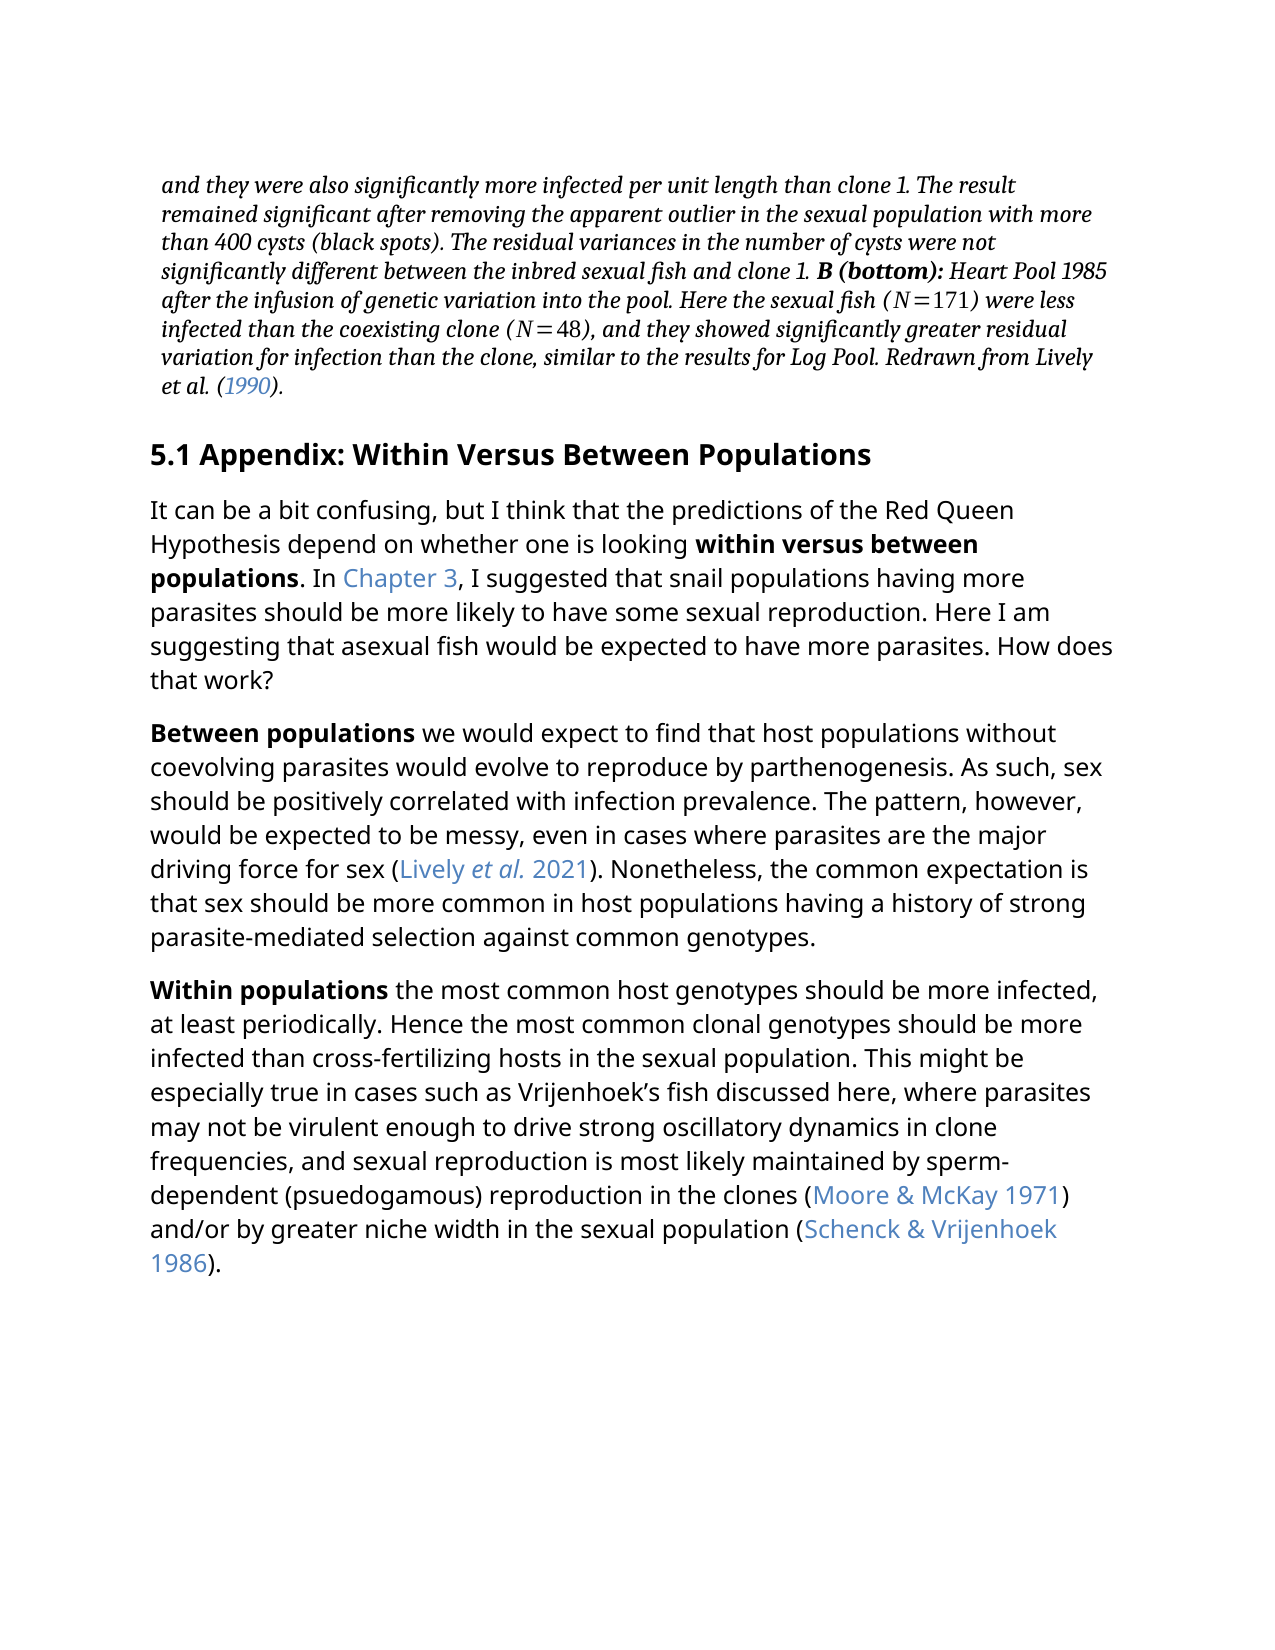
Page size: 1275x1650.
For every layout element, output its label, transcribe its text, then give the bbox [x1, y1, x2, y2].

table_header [150, 150, 1125, 413]
text It can be a bit confusing, but I think that the predictions of the Red Queen Hypothesis depend on whether one is looking within versus between populations. In Chapter 3, I suggested that snail populations having more parasites should be more likely to have some sexual reproduction. Here I am suggesting that asexual fish would be expected to have more parasites. How does that work? [150, 493, 1125, 697]
subtitle 5.1 Appendix: Within Versus Between Populations [150, 434, 1125, 474]
text Between populations we would expect to find that host populations without coevolving parasites would evolve to reproduce by parthenogenesis. As such, sex should be positively correlated with infection prevalence. The pattern, however, would be expected to be messy, even in cases where parasites are the major driving force for sex (Lively et al. 2021). Nonetheless, the common expectation is that sex should be more common in host populations having a history of strong parasite-mediated selection against common genotypes. [150, 716, 1125, 954]
text Within populations the most common host genotypes should be more infected, at least periodically. Hence the most common clonal genotypes should be more infected than cross-fertilizing hosts in the sexual population. This might be especially true in cases such as Vrijenhoek’s fish discussed here, where parasites may not be virulent enough to drive strong oscillatory dynamics in clone frequencies, and sexual reproduction is most likely maintained by sperm-dependent (psuedogamous) reproduction in the clones (Moore & McKay 1971) and/or by greater niche width in the sexual population (Schenck & Vrijenhoek 1986). [150, 973, 1125, 1279]
